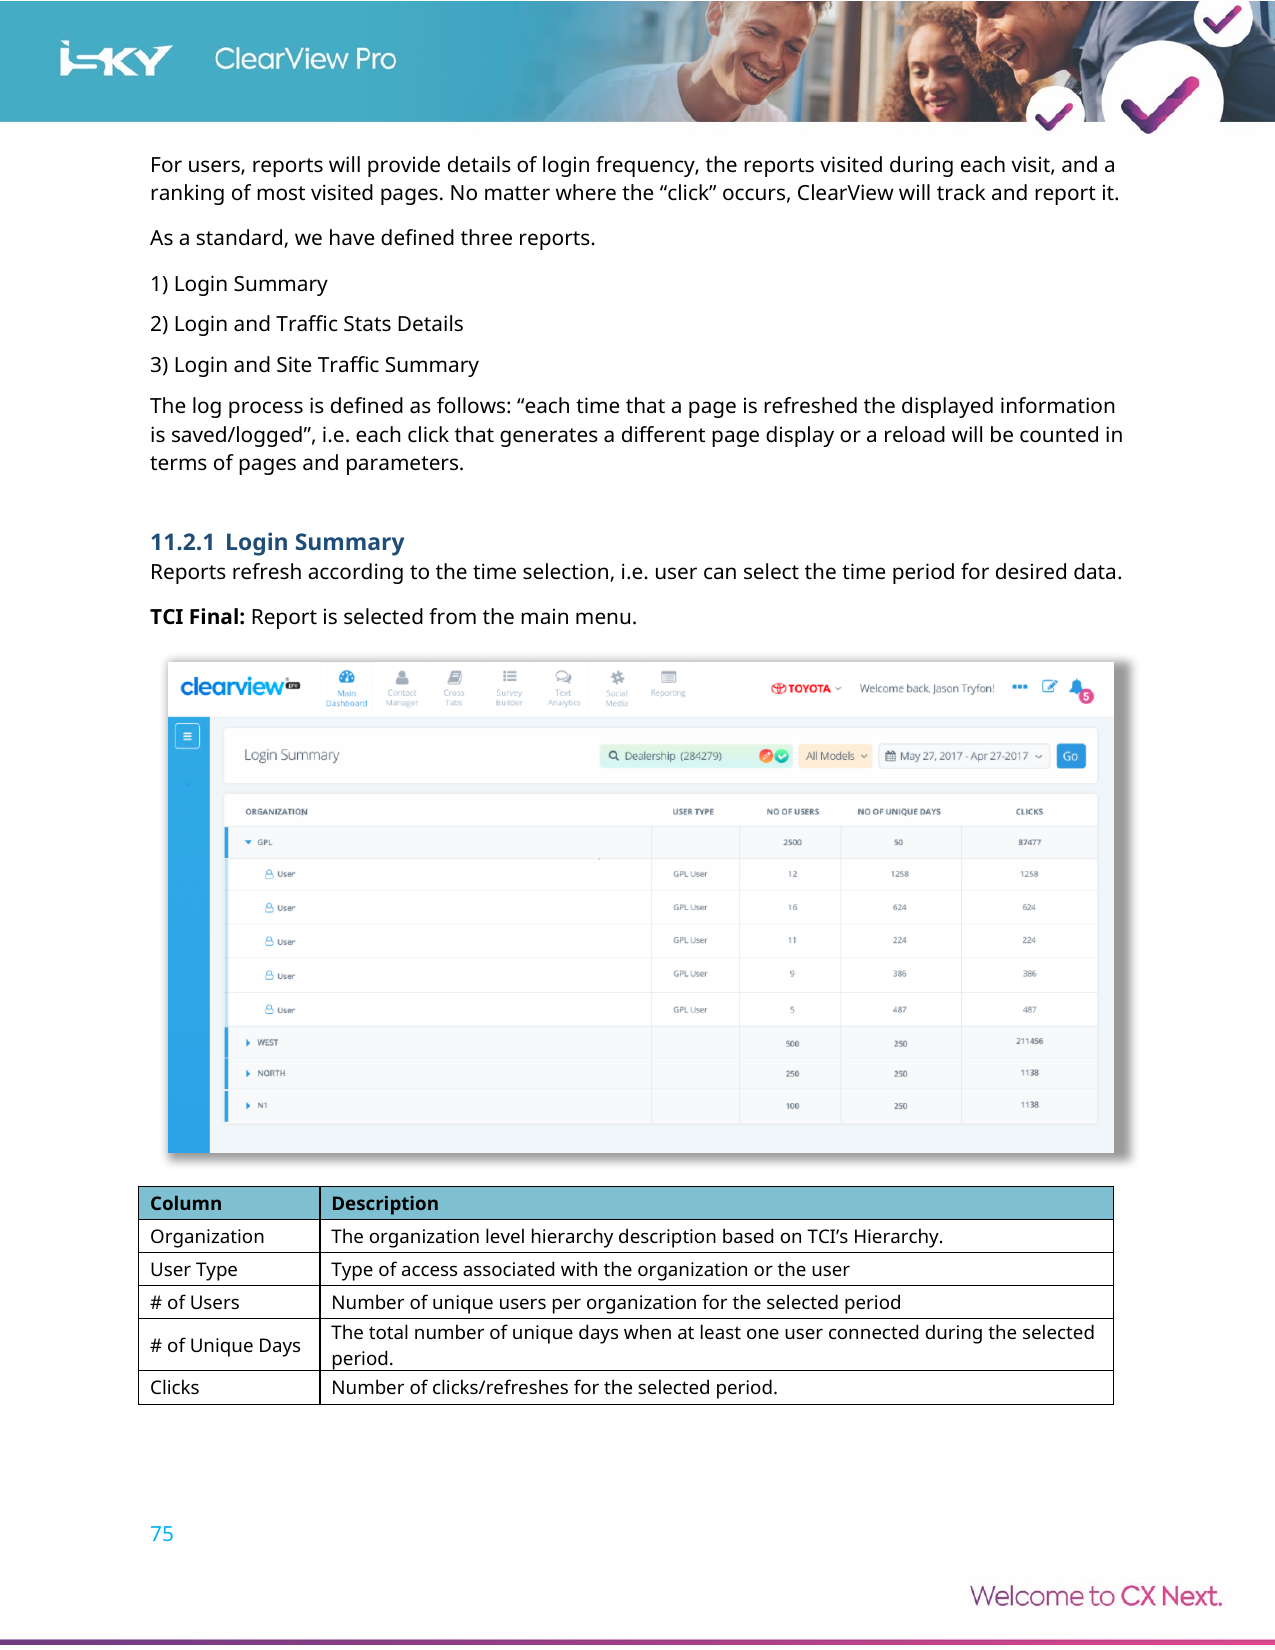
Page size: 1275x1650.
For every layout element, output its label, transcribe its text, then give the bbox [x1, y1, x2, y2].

text 3) Login and Site Traffic Summary [150, 351, 1125, 379]
table_cell The total number of unique days when at least one user connected during the selected period. [321, 1319, 1113, 1370]
table_cell User Type [139, 1253, 319, 1285]
table_cell # of Unique Days [139, 1319, 319, 1370]
table_cell Number of unique users per organization for the selected period [321, 1286, 1113, 1318]
table_cell The organization level hierarchy description based on TCI’s Hierarchy. [321, 1220, 1113, 1252]
table_cell Type of access associated with the organization or the user [321, 1253, 1113, 1285]
table_header Column [139, 1187, 319, 1219]
text TCI Final: Report is selected from the main menu. [150, 602, 1125, 630]
table_header Description [321, 1187, 1113, 1219]
table_cell Organization [139, 1220, 319, 1252]
picture [168, 662, 1114, 1153]
table_cell # of Users [139, 1286, 319, 1318]
text 2) Login and Traffic Stats Details [150, 309, 1125, 338]
text The log process is defined as follows: “each time that a page is refreshed the displayed information is saved/logged”, i.e. each click that generates a different page display or a reload will be counted in terms of pages and parameters. [150, 391, 1125, 477]
text 1) Login Summary [150, 269, 1125, 297]
table_cell Number of clicks/refreshes for the selected period. [321, 1371, 1113, 1403]
subtitle Login Summary [150, 526, 1125, 557]
text Reports refresh according to the time selection, i.e. user can select the time period for desired data. [150, 557, 1125, 585]
picture [0, 1558, 1275, 1645]
table_cell Clicks [139, 1371, 319, 1403]
text As a standard, we have defined three reports. [150, 223, 1125, 252]
picture [0, 1, 1275, 139]
